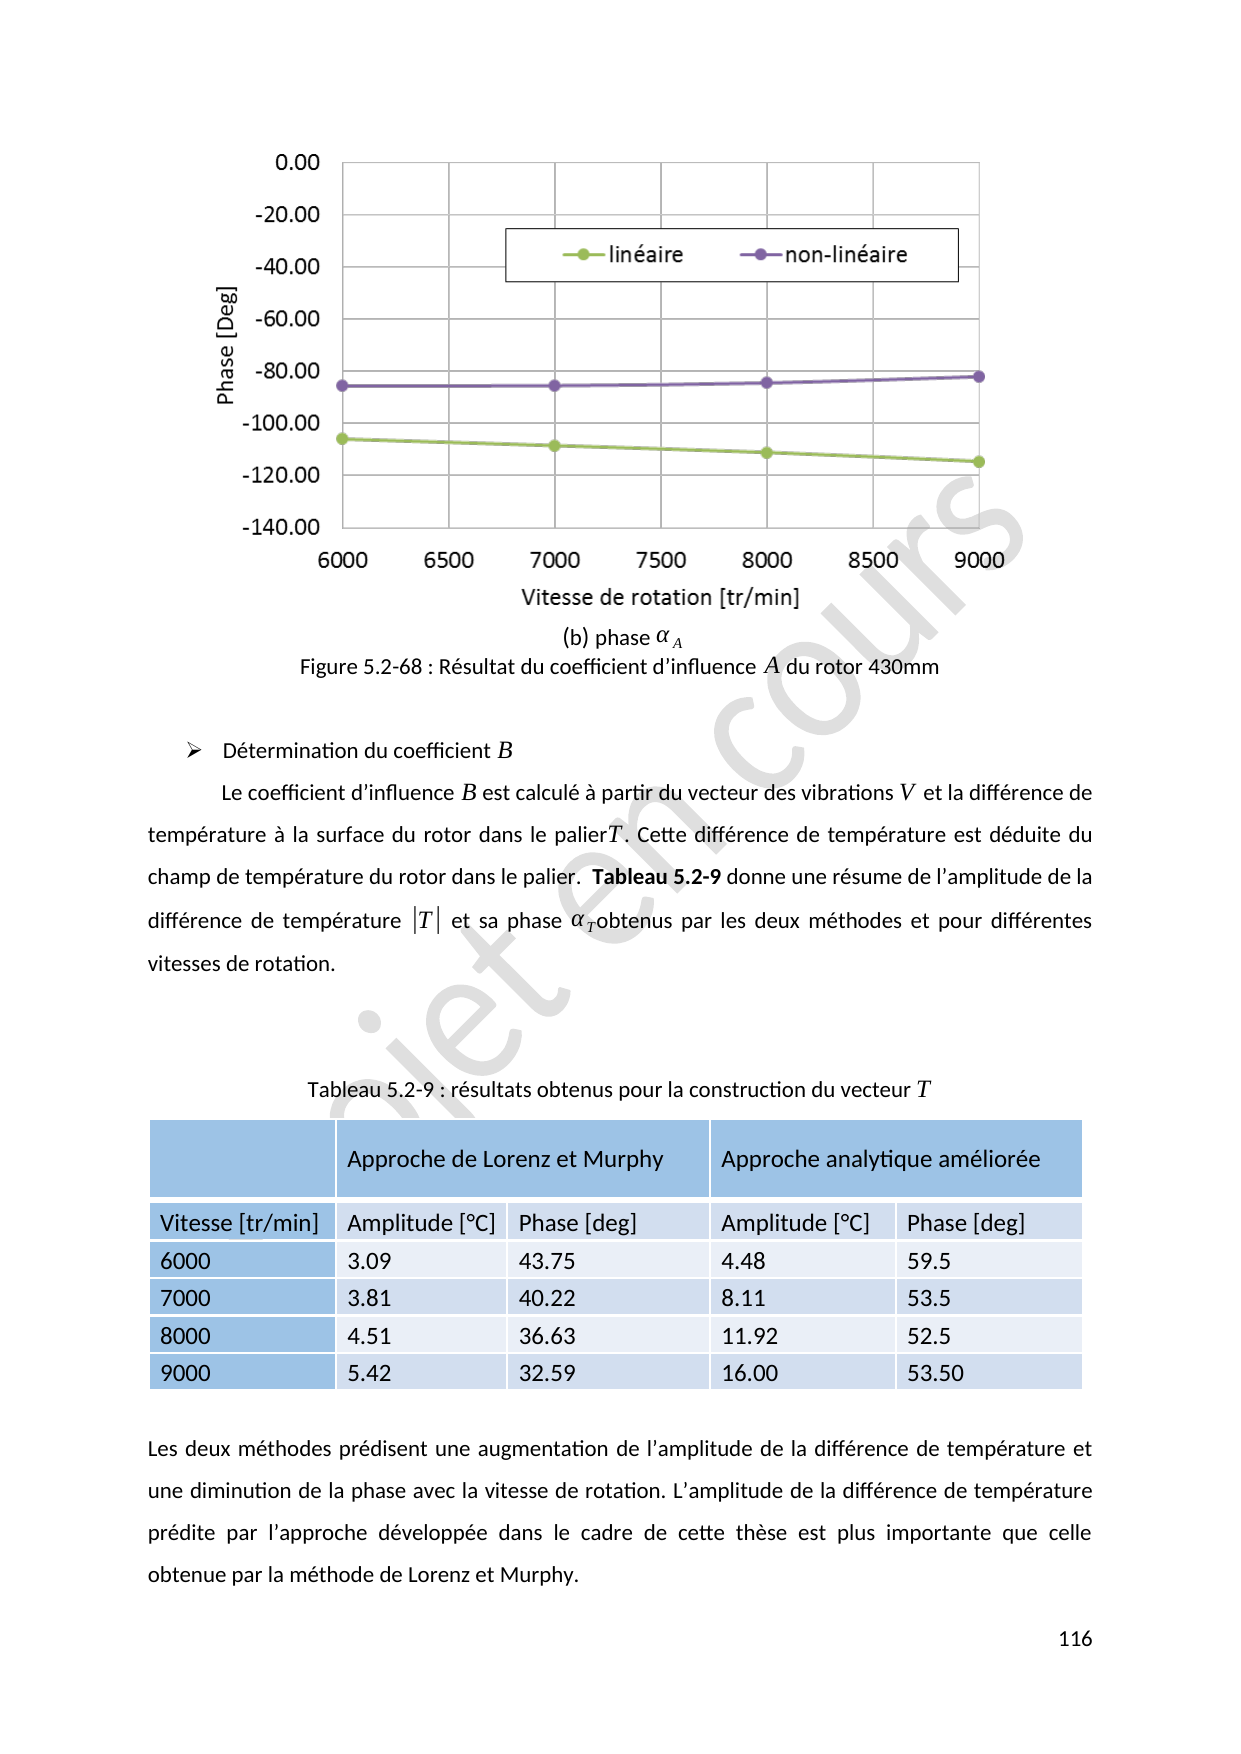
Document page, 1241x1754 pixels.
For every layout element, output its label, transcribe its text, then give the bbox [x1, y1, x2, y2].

table_cell 9000 [150, 1354, 335, 1389]
picture [206, 147, 1034, 621]
table_cell Amplitude [°C] [711, 1203, 895, 1239]
table_cell 40.22 [508, 1279, 709, 1314]
table_cell 6000 [150, 1242, 335, 1277]
table_cell 59.5 [897, 1242, 1082, 1277]
table_cell 4.48 [711, 1242, 895, 1277]
table_cell Phase [deg] [508, 1203, 709, 1239]
table_cell Vitesse [tr/min] [150, 1203, 335, 1239]
table_cell 43.75 [508, 1242, 709, 1277]
table_cell 36.63 [508, 1317, 709, 1352]
table_cell 3.81 [337, 1279, 506, 1314]
table_header Approche analytique améliorée [711, 1120, 1082, 1197]
table_cell 53.50 [897, 1354, 1082, 1389]
table_cell Amplitude [°C] [337, 1203, 506, 1239]
table_cell 8.11 [711, 1279, 895, 1314]
table_cell 4.51 [337, 1317, 506, 1352]
table_cell 11.92 [711, 1317, 895, 1352]
table_cell Phase [deg] [897, 1203, 1082, 1239]
table_header [150, 1120, 335, 1197]
table_cell 7000 [150, 1279, 335, 1314]
table_cell 16.00 [711, 1354, 895, 1389]
list Détermination du coefficient [185, 736, 1093, 764]
table_cell 52.5 [897, 1317, 1082, 1352]
text Les deux méthodes prédisent une augmentation de l’amplitude de la différence de température et une diminution de la phase avec la vitesse de rotation. L’amplitude de la différence de température prédite par l’approche développée dans le cadre de cette thèse est plus importante que celle obtenue par la méthode de Lorenz et Murphy. [148, 1434, 1093, 1588]
table_cell 53.5 [897, 1279, 1082, 1314]
table_cell 8000 [150, 1317, 335, 1352]
table_cell (b) phase [148, 148, 1092, 652]
table_cell 3.09 [337, 1242, 506, 1277]
table_header Approche de Lorenz et Murphy [337, 1120, 709, 1197]
table_cell 5.42 [337, 1354, 506, 1389]
table_cell 32.59 [508, 1354, 709, 1389]
